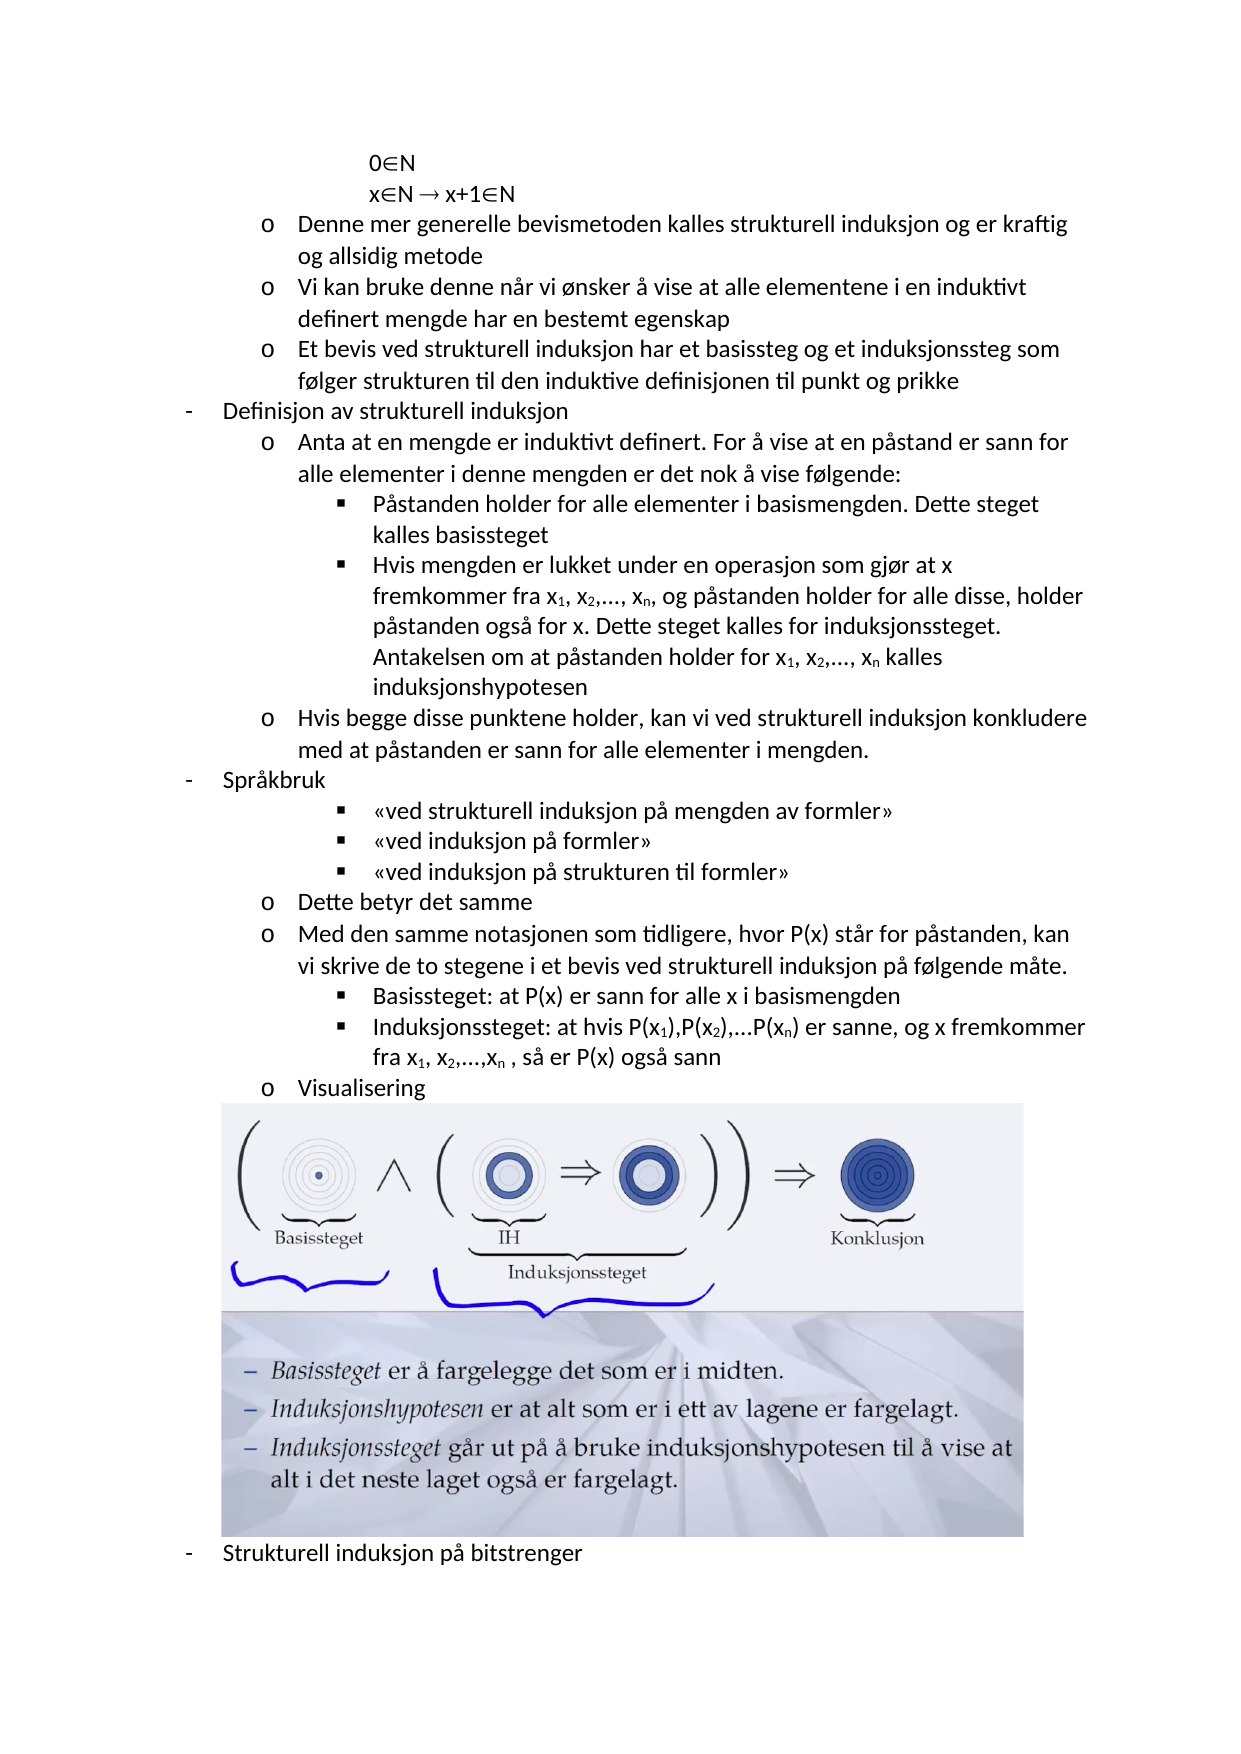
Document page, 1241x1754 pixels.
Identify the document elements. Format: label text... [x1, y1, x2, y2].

list Visualisering [260, 1072, 1093, 1104]
list Et bevis ved strukturell induksjon har et basissteg og et induksjonssteg som følger strukturen til den induktive definisjonen til punkt og prikke [260, 333, 1093, 396]
list Med den samme notasjonen som tidligere, hvor P(x) står for påstanden, kan vi skrive de to stegene i et bevis ved strukturell induksjon på følgende måte. [260, 918, 1093, 980]
list «ved induksjon på strukturen til formler» [335, 856, 1093, 886]
list Språkbruk [185, 764, 1093, 795]
list Påstanden holder for alle elementer i basismengden. Dette steget kalles basissteget [335, 488, 1093, 549]
list Dette betyr det samme [260, 886, 1093, 918]
list 0N [298, 148, 1093, 178]
text xN x+1N [296, 178, 1093, 209]
list Hvis mengden er lukket under en operasjon som gjør at x fremkommer fra x1, x2,..., xn, og påstanden holder for alle disse, holder påstanden også for x. Dette steget kalles for induksjonssteget. Antakelsen om at påstanden holder for x1, x2,..., xn kalles induksjonshypotesen [335, 549, 1093, 702]
list Vi kan bruke denne når vi ønsker å vise at alle elementene i en induktivt definert mengde har en bestemt egenskap [260, 271, 1093, 333]
list Hvis begge disse punktene holder, kan vi ved strukturell induksjon konkludere med at påstanden er sann for alle elementer i mengden. [260, 702, 1093, 764]
picture [221, 1103, 1024, 1537]
list Definisjon av strukturell induksjon [185, 396, 1093, 426]
list Anta at en mengde er induktivt definert. For å vise at en påstand er sann for alle elementer i denne mengden er det nok å vise følgende: [260, 426, 1093, 488]
list «ved strukturell induksjon på mengden av formler» [335, 795, 1093, 825]
list Strukturell induksjon på bitstrenger [185, 1537, 1093, 1567]
list «ved induksjon på formler» [335, 825, 1093, 856]
list Basissteget: at P(x) er sann for alle x i basismengden [335, 980, 1093, 1011]
list Denne mer generelle bevismetoden kalles strukturell induksjon og er kraftig og allsidig metode [260, 209, 1093, 271]
list Induksjonssteget: at hvis P(x1),P(x2),...P(xn) er sanne, og x fremkommer fra x1, x2,...,xn , så er P(x) også sann [335, 1011, 1093, 1072]
